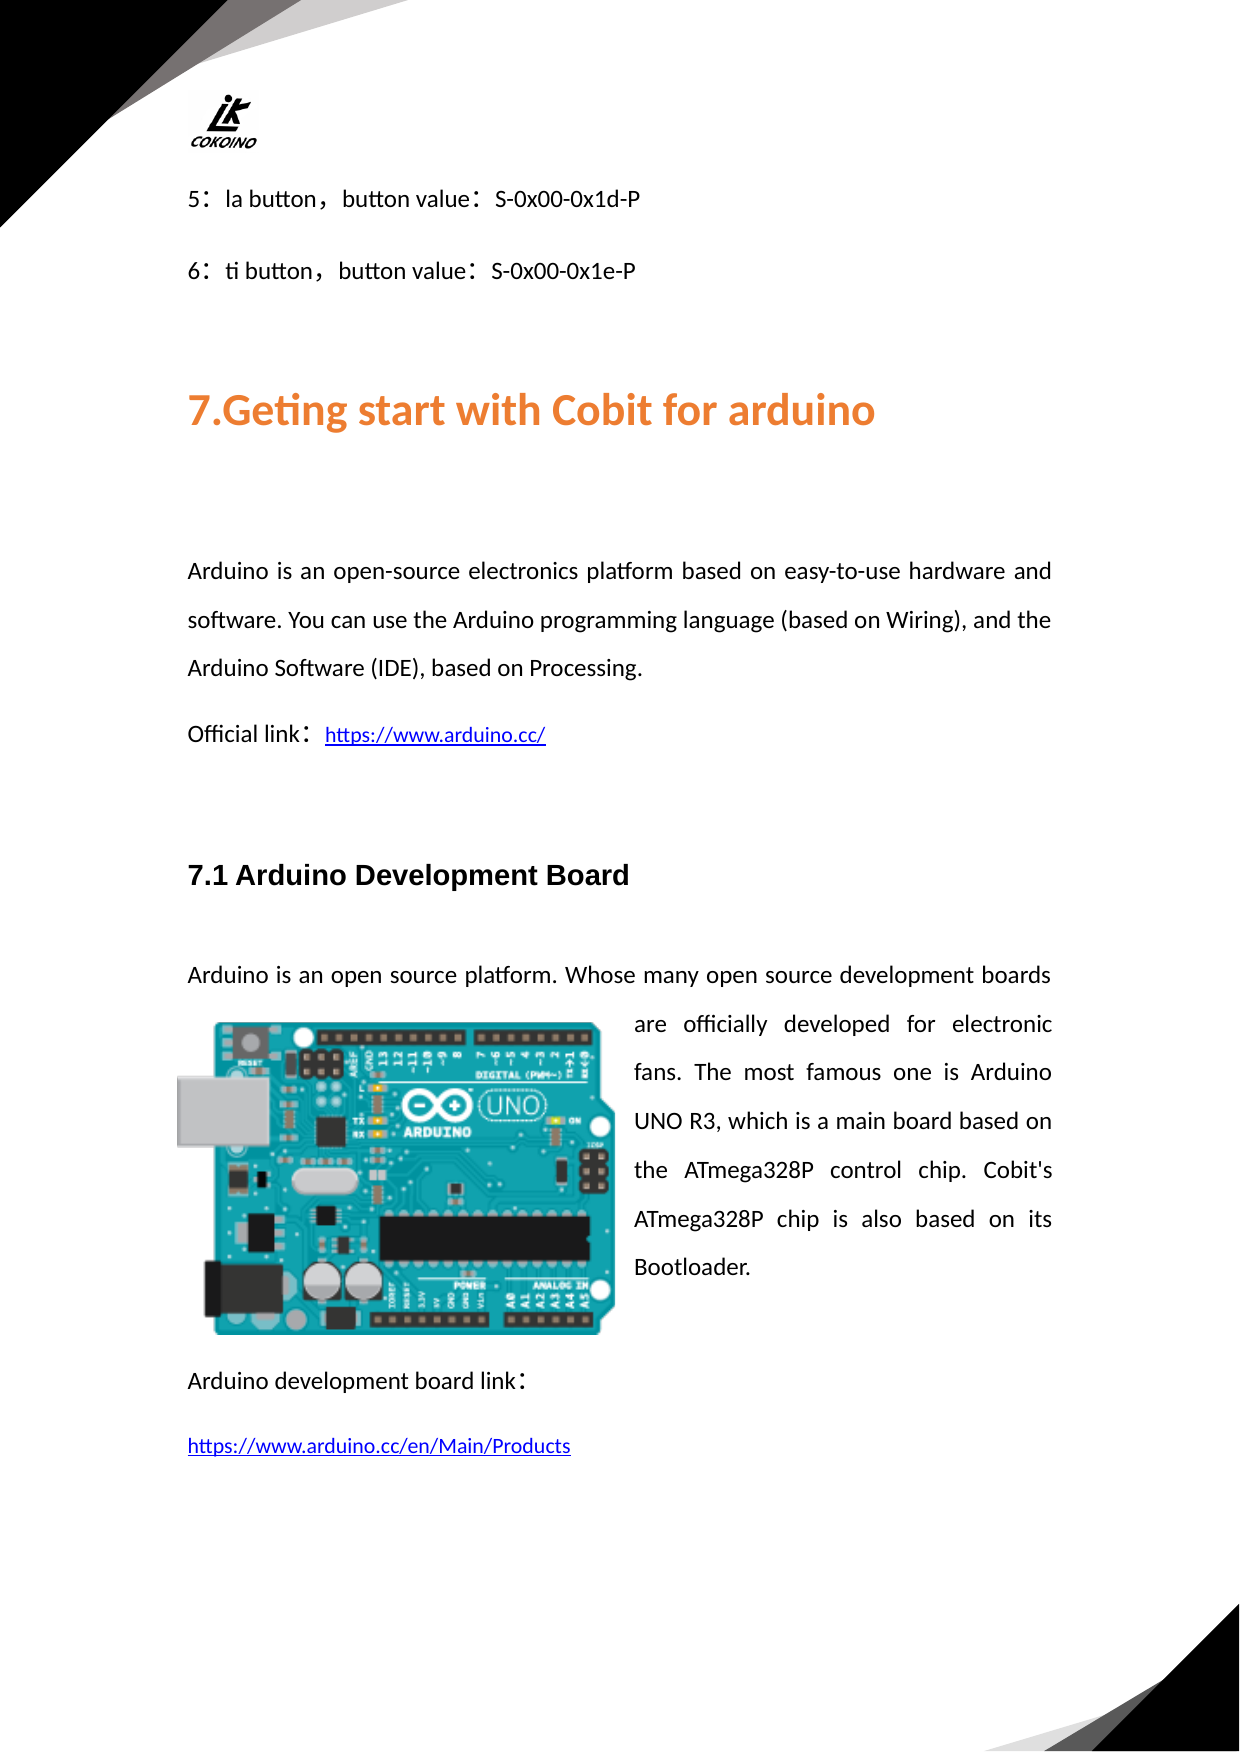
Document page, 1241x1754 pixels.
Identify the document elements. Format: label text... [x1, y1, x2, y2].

subtitle 7.1 Arduino Development Board [187, 842, 1053, 907]
picture [176, 1021, 615, 1335]
picture [187, 90, 259, 153]
text Arduino is an open-source electronics platform based on easy-to-use hardware and software. You can use the Arduino programming language (based on Wiring), and the Arduino Software (IDE), based on Processing. [187, 554, 1053, 684]
text 5：la button，button value：S-0x00-0x1d-P [187, 164, 1053, 229]
text Official link：https://www.arduino.cc/ [187, 699, 1053, 764]
subtitle 7.Geting start with Cobit for arduino [187, 376, 1053, 441]
text Arduino development board link： [187, 1346, 1053, 1411]
text 6：ti button，button value：S-0x00-0x1e-P [187, 236, 1053, 301]
text https://www.arduino.cc/en/Main/Products [187, 1429, 1053, 1462]
